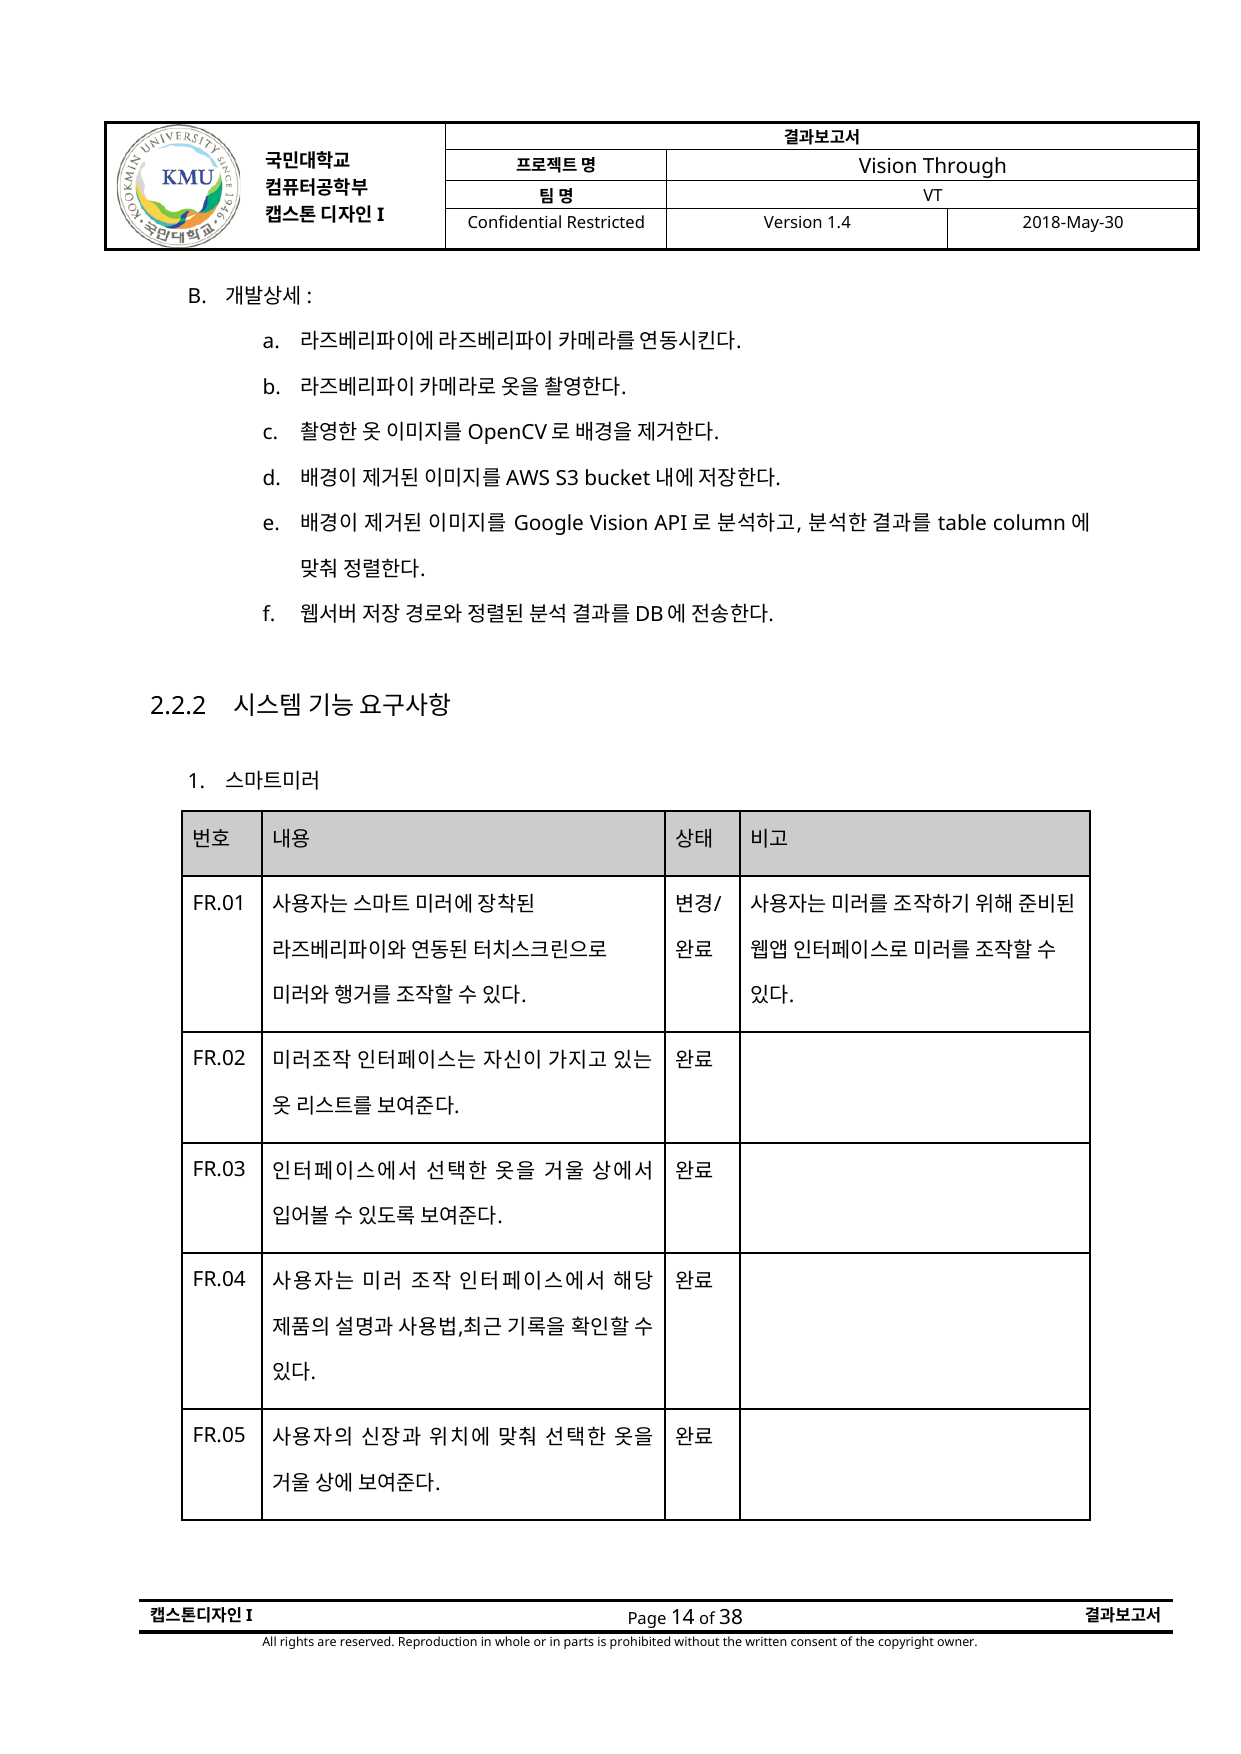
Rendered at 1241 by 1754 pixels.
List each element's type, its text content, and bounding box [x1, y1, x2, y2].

table_cell FR.02 [183, 1033, 261, 1142]
table_cell 사용자의 신장과 위치에 맞춰 선택한 옷을 거울 상에 보여준다. [263, 1410, 664, 1518]
list 라즈베리파이에 라즈베리파이 카메라를 연동시킨다. [262, 325, 1090, 355]
table_cell [741, 1033, 1089, 1142]
table_cell 완료 [666, 1033, 739, 1142]
list 촬영한 옷 이미지를 OpenCV로 배경을 제거한다. [262, 416, 1090, 446]
table_cell [741, 1410, 1089, 1518]
list 개발상세 : [187, 279, 1090, 310]
table_header 비고 [741, 812, 1089, 875]
table_header 내용 [263, 812, 664, 875]
table_cell 인터페이스에서 선택한 옷을 거울 상에서 입어볼 수 있도록 보여준다. [263, 1144, 664, 1252]
picture [116, 124, 241, 248]
table_cell [741, 1254, 1089, 1408]
table_header 번호 [183, 812, 261, 875]
table_cell 완료 [666, 1144, 739, 1252]
table_cell 완료 [666, 1410, 739, 1518]
table_cell 변경/완료 [666, 877, 739, 1031]
list 라즈베리파이 카메라로 옷을 촬영한다. [262, 370, 1090, 401]
table_cell FR.03 [183, 1144, 261, 1252]
table_cell 미러조작 인터페이스는 자신이 가지고 있는 옷 리스트를 보여준다. [263, 1033, 664, 1142]
table_cell FR.05 [183, 1410, 261, 1518]
table_cell FR.04 [183, 1254, 261, 1408]
table_cell FR.01 [183, 877, 261, 1031]
table_header 상태 [666, 812, 739, 875]
list 배경이 제거된 이미지를 Google Vision API로 분석하고, 분석한 결과를 table column에 맞춰 정렬한다. [262, 506, 1090, 582]
table_cell [741, 1144, 1089, 1252]
list 웹서버 저장 경로와 정렬된 분석 결과를 DB에 전송한다. [262, 597, 1090, 628]
table_cell 완료 [666, 1254, 739, 1408]
table_cell 사용자는 스마트 미러에 장착된 라즈베리파이와 연동된 터치스크린으로 미러와 행거를 조작할 수 있다. [263, 877, 664, 1031]
list 배경이 제거된 이미지를 AWS S3 bucket 내에 저장한다. [262, 461, 1090, 491]
table_cell 사용자는 미러 조작 인터페이스에서 해당 제품의 설명과 사용법,최근 기록을 확인할 수 있다. [263, 1254, 664, 1408]
subtitle 시스템 기능 요구사항 [150, 685, 1090, 722]
table_cell 사용자는 미러를 조작하기 위해 준비된 웹앱 인터페이스로 미러를 조작할 수 있다. [741, 877, 1089, 1031]
list 스마트미러 [187, 765, 1090, 795]
